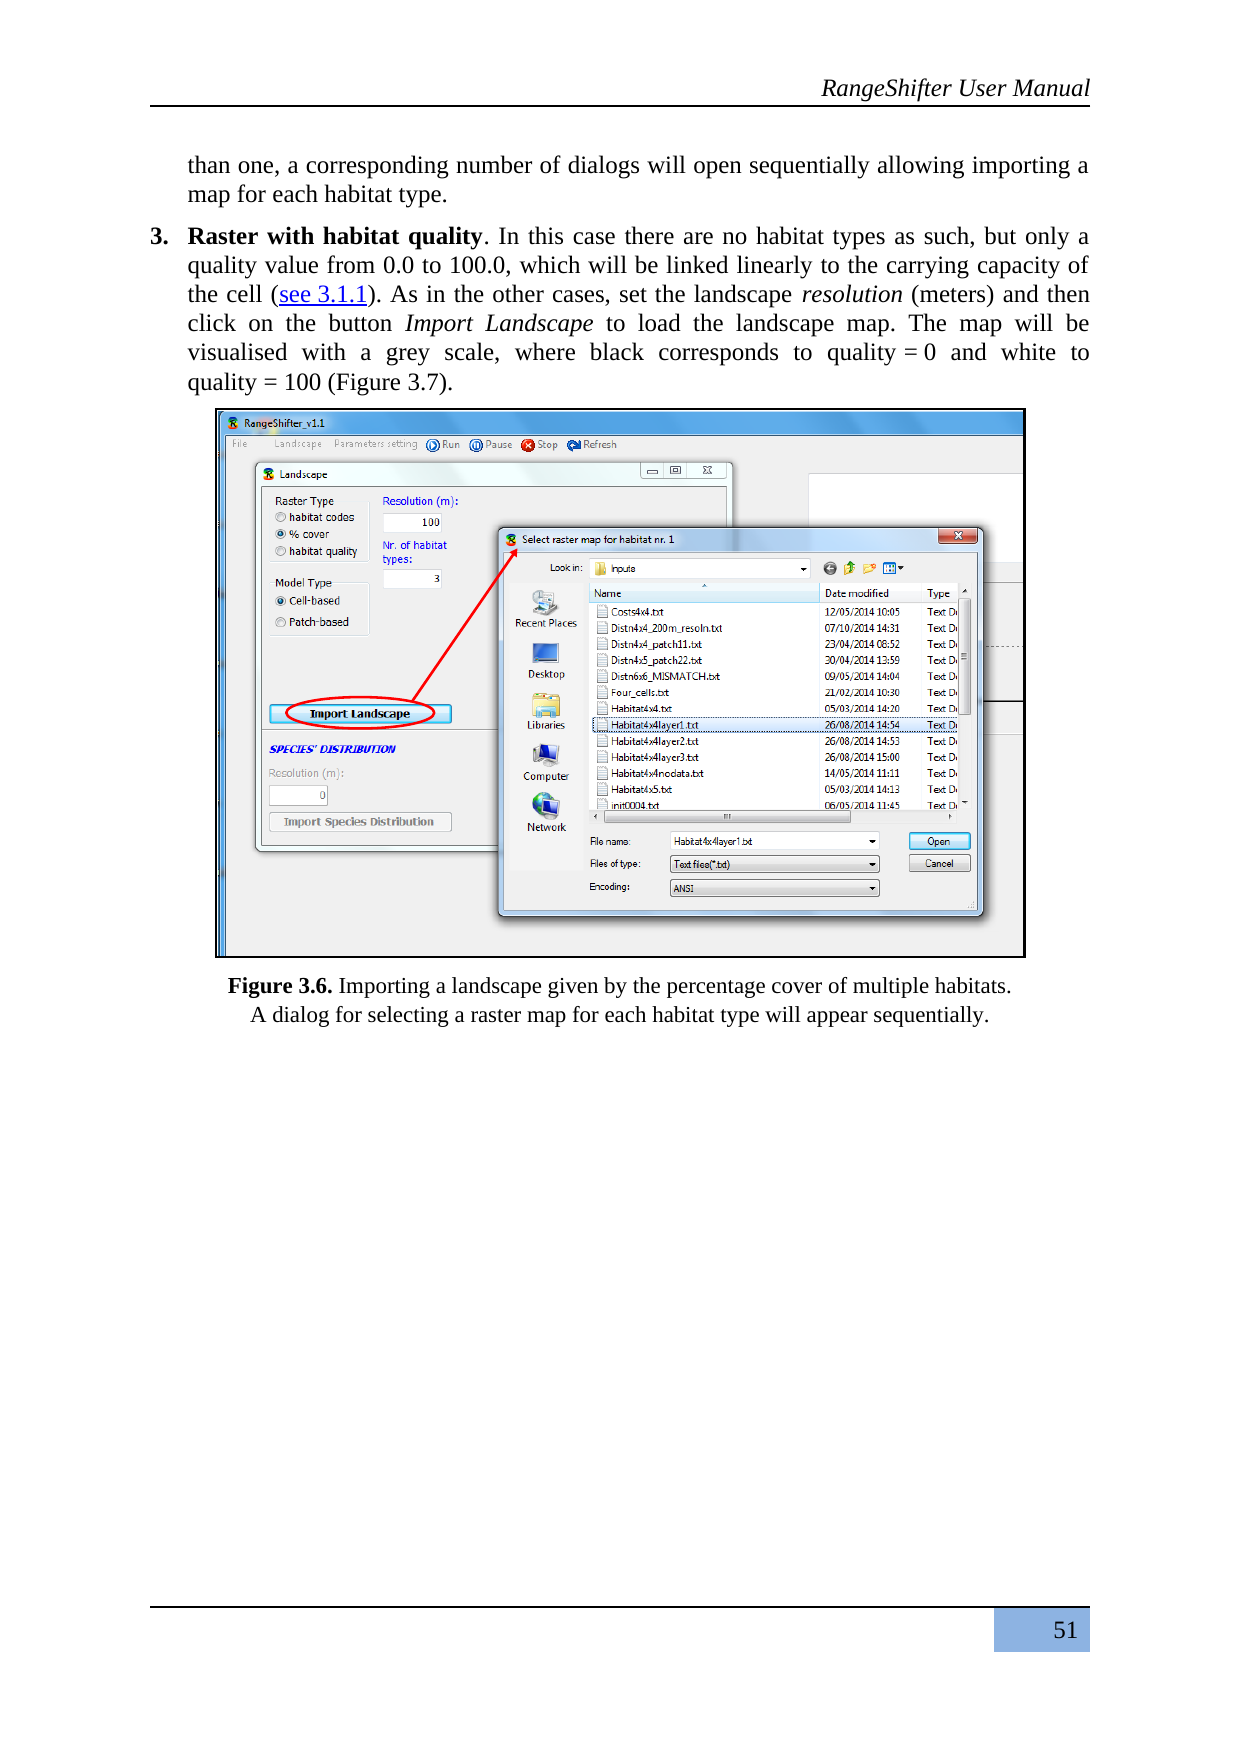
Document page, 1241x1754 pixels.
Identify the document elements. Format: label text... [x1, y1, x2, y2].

subtitle Figure 3.6. Importing a landscape given by the percentage cover of multiple habitats. A dialog for selecting a raster map for each habitat type will appear sequentially. [150, 970, 1090, 1028]
text Raster with habitat quality. In this case there are no habitat types as such, but only a quality value from 0.0 to 100.0, which will be linked linearly to the carrying capacity of the cell (see 3.1.1). As in the other cases, set the landscape resolution (meters) and then click on the button Import Landscape to load the landscape map. The map will be visualised with a grey scale, where black corresponds to quality = 0 and white to quality = 100 (Figure 3.7). [150, 221, 1090, 396]
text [150, 150, 1090, 208]
